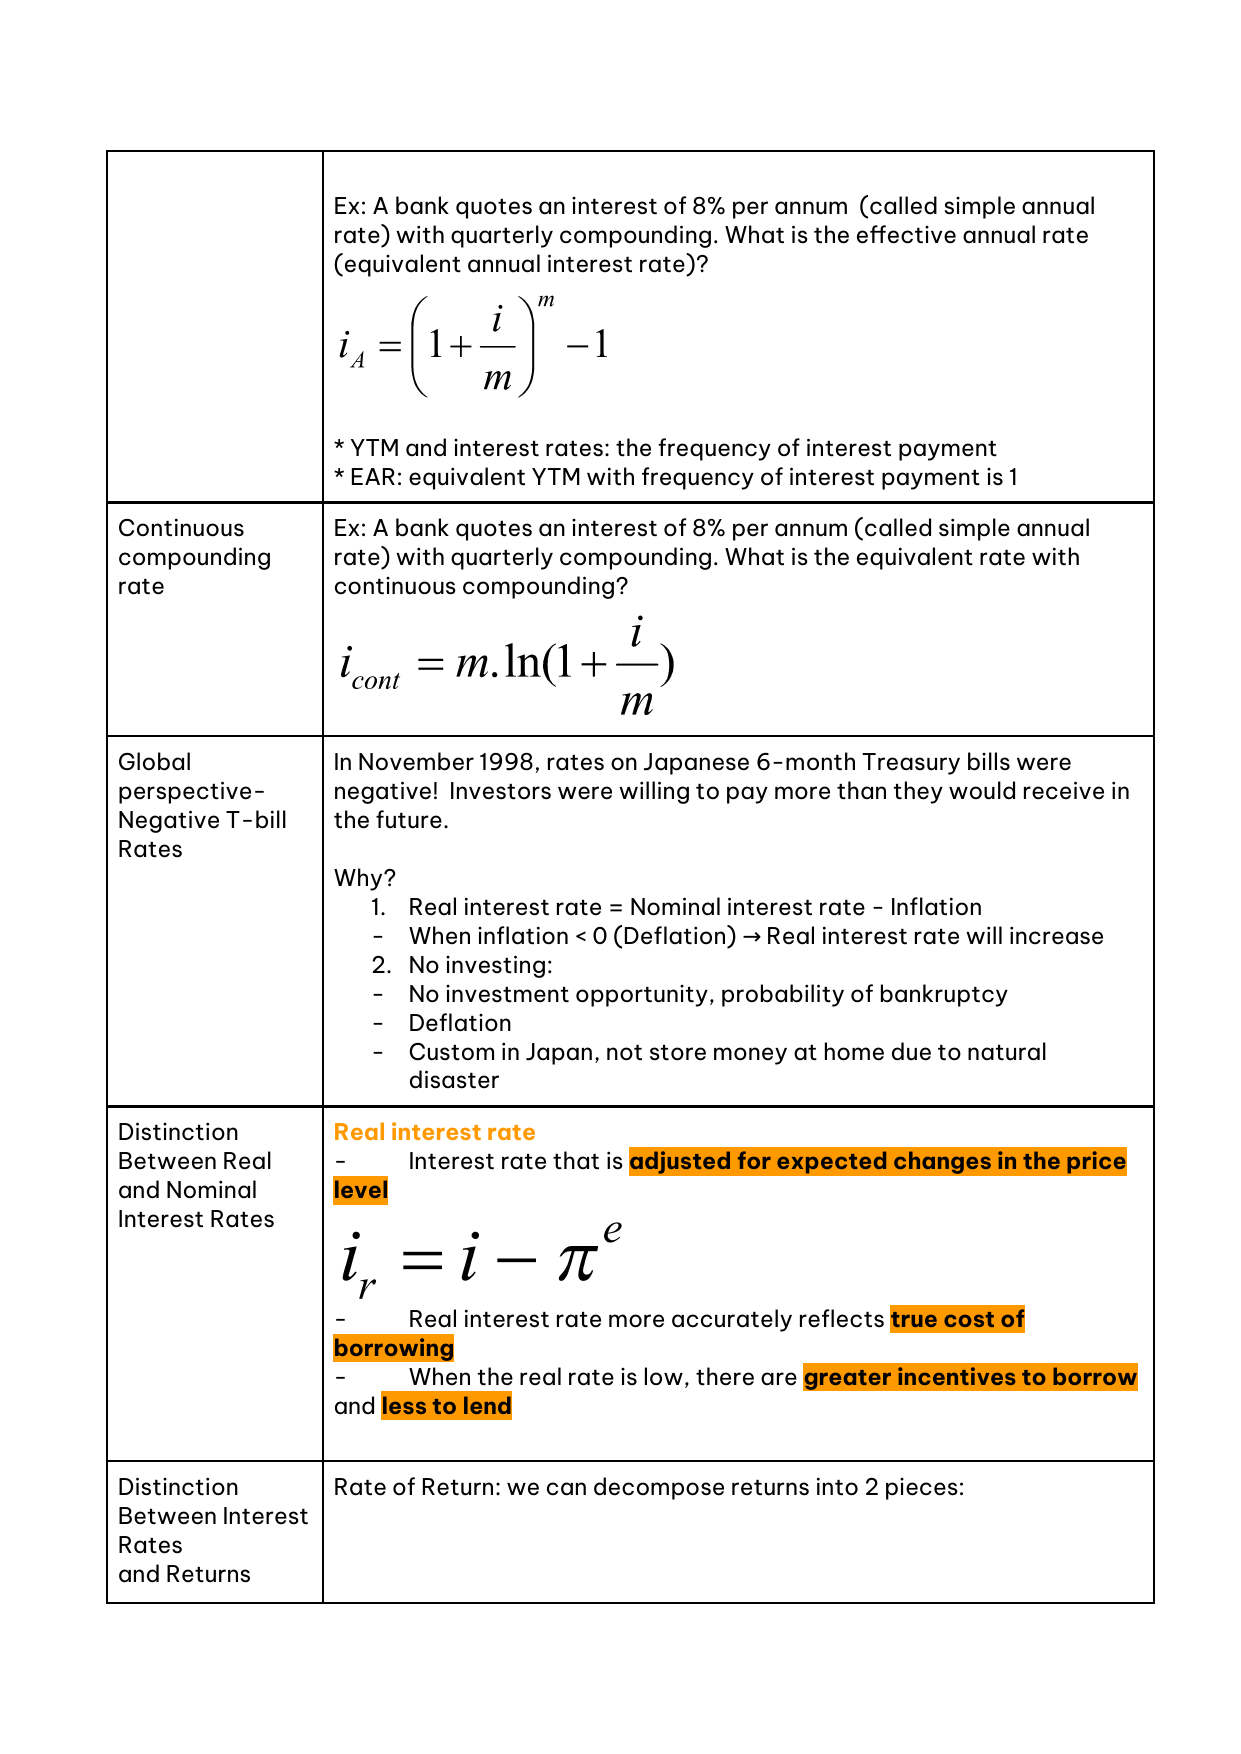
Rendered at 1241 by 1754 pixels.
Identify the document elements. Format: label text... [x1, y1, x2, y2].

picture [333, 1204, 634, 1305]
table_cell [324, 152, 1153, 501]
table_cell In November 1998, rates on Japanese 6-month Treasury bills were negative! Investors were willing to pay more than they would receive in the future. Why? Real interest rate = Nominal interest rate - Inflation When inflation < 0 (Deflation) → Real interest rate will increase No investing: No investment opportunity, probability of bankruptcy Deflation Custom in Japan, not store money at home due to natural disaster [324, 737, 1153, 1105]
picture [333, 600, 683, 725]
table_cell Ex: A bank quotes an interest of 8% per annum (called simple annual rate) with quarterly compounding. What is the equivalent rate with continuous compounding? [324, 504, 1153, 735]
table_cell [108, 152, 322, 501]
table_cell Global perspective- Negative T-bill Rates [108, 737, 322, 1105]
picture [333, 278, 614, 405]
table_cell Continuous compounding rate [108, 504, 322, 735]
table_cell Real interest rate Interest rate that is adjusted for expected changes in the price level Real interest rate more accurately reflects true cost of borrowing When the real rate is low, there are greater incentives to borrow and less to lend [324, 1108, 1153, 1460]
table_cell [108, 1462, 322, 1602]
table_cell Distinction Between Real and Nominal Interest Rates [108, 1108, 322, 1460]
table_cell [324, 1462, 1153, 1602]
